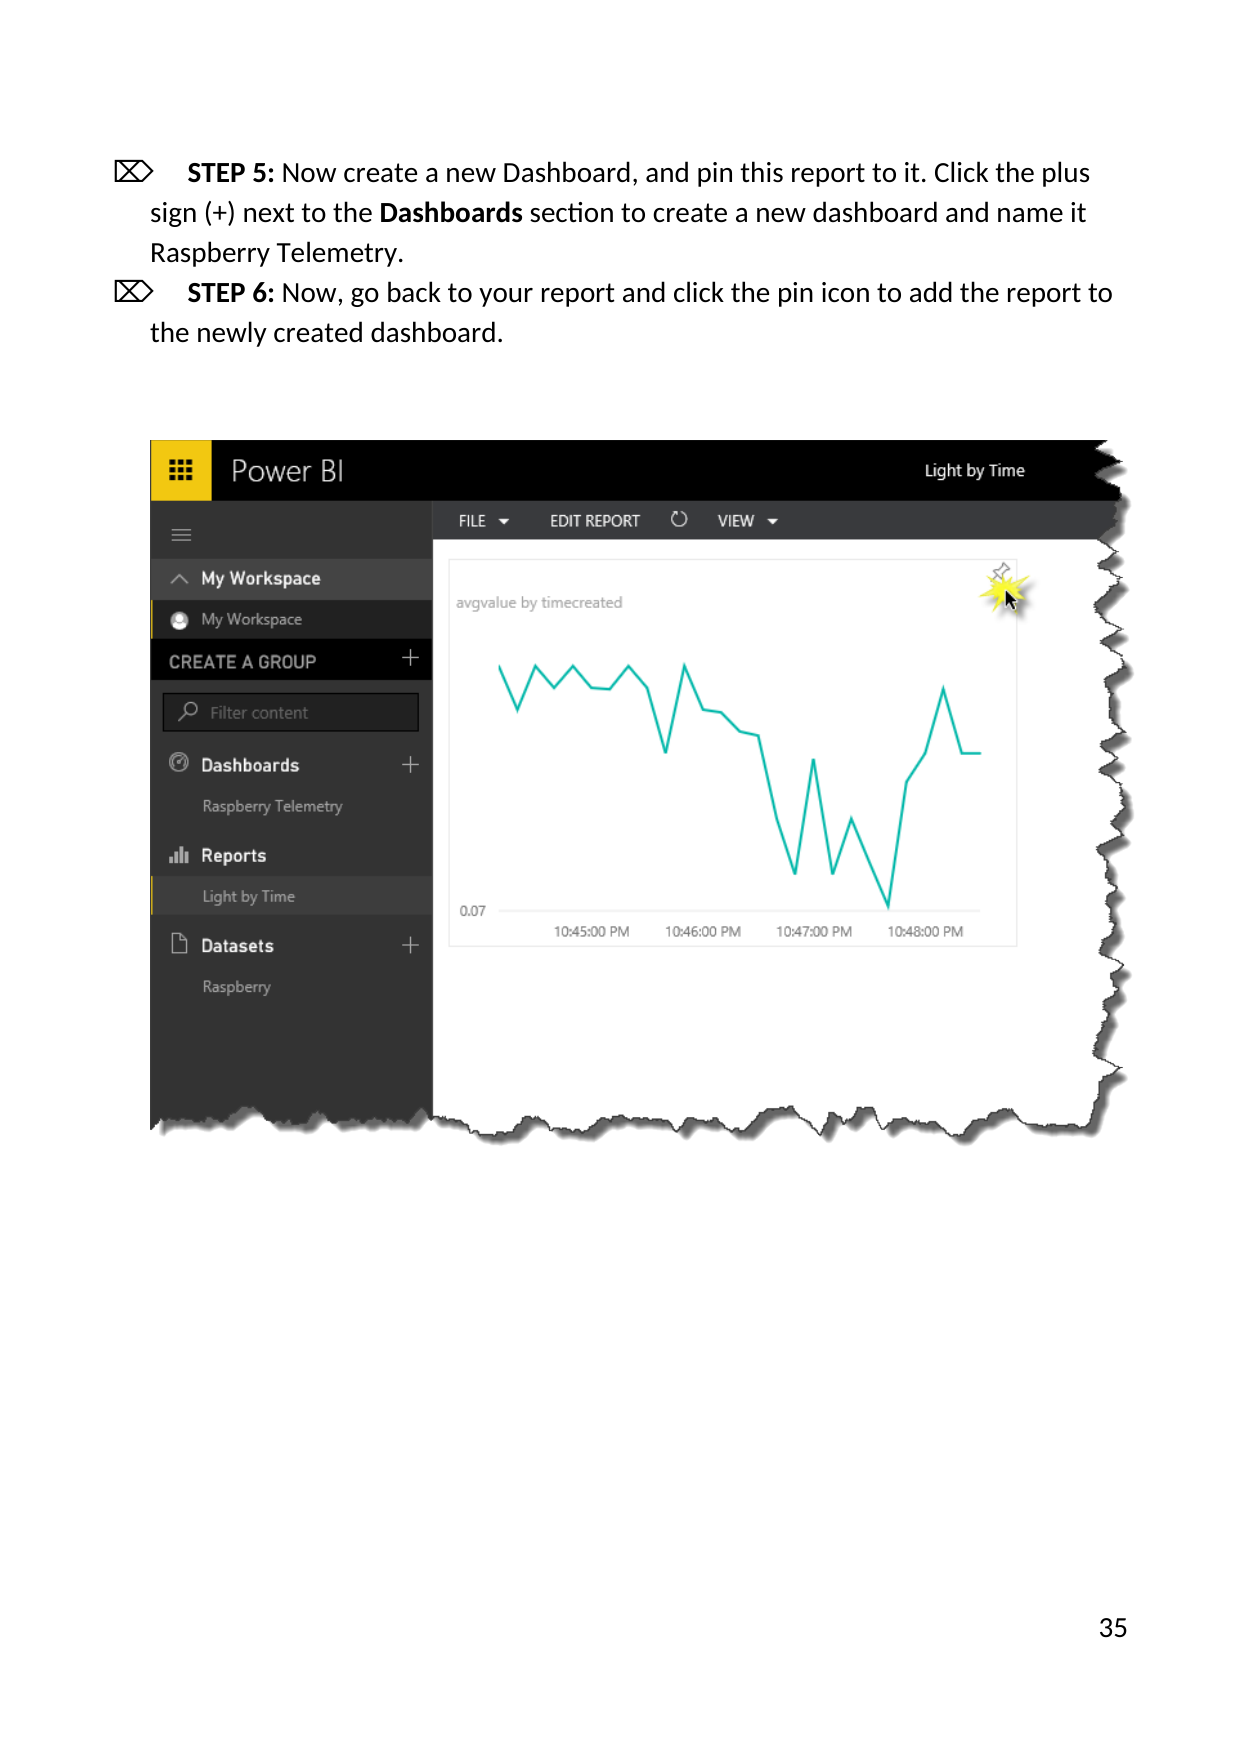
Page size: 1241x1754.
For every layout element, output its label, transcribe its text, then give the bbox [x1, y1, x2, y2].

list STEP 6: Now, go back to your report and click the pin icon to add the report to the newly created dashboard. [112, 270, 1128, 350]
picture [150, 440, 1154, 1165]
list STEP 5: Now create a new Dashboard, and pin this report to it. Click the plus sign (+) next to the Dashboards section to create a new dashboard and name it Raspberry Telemetry. [112, 150, 1128, 270]
